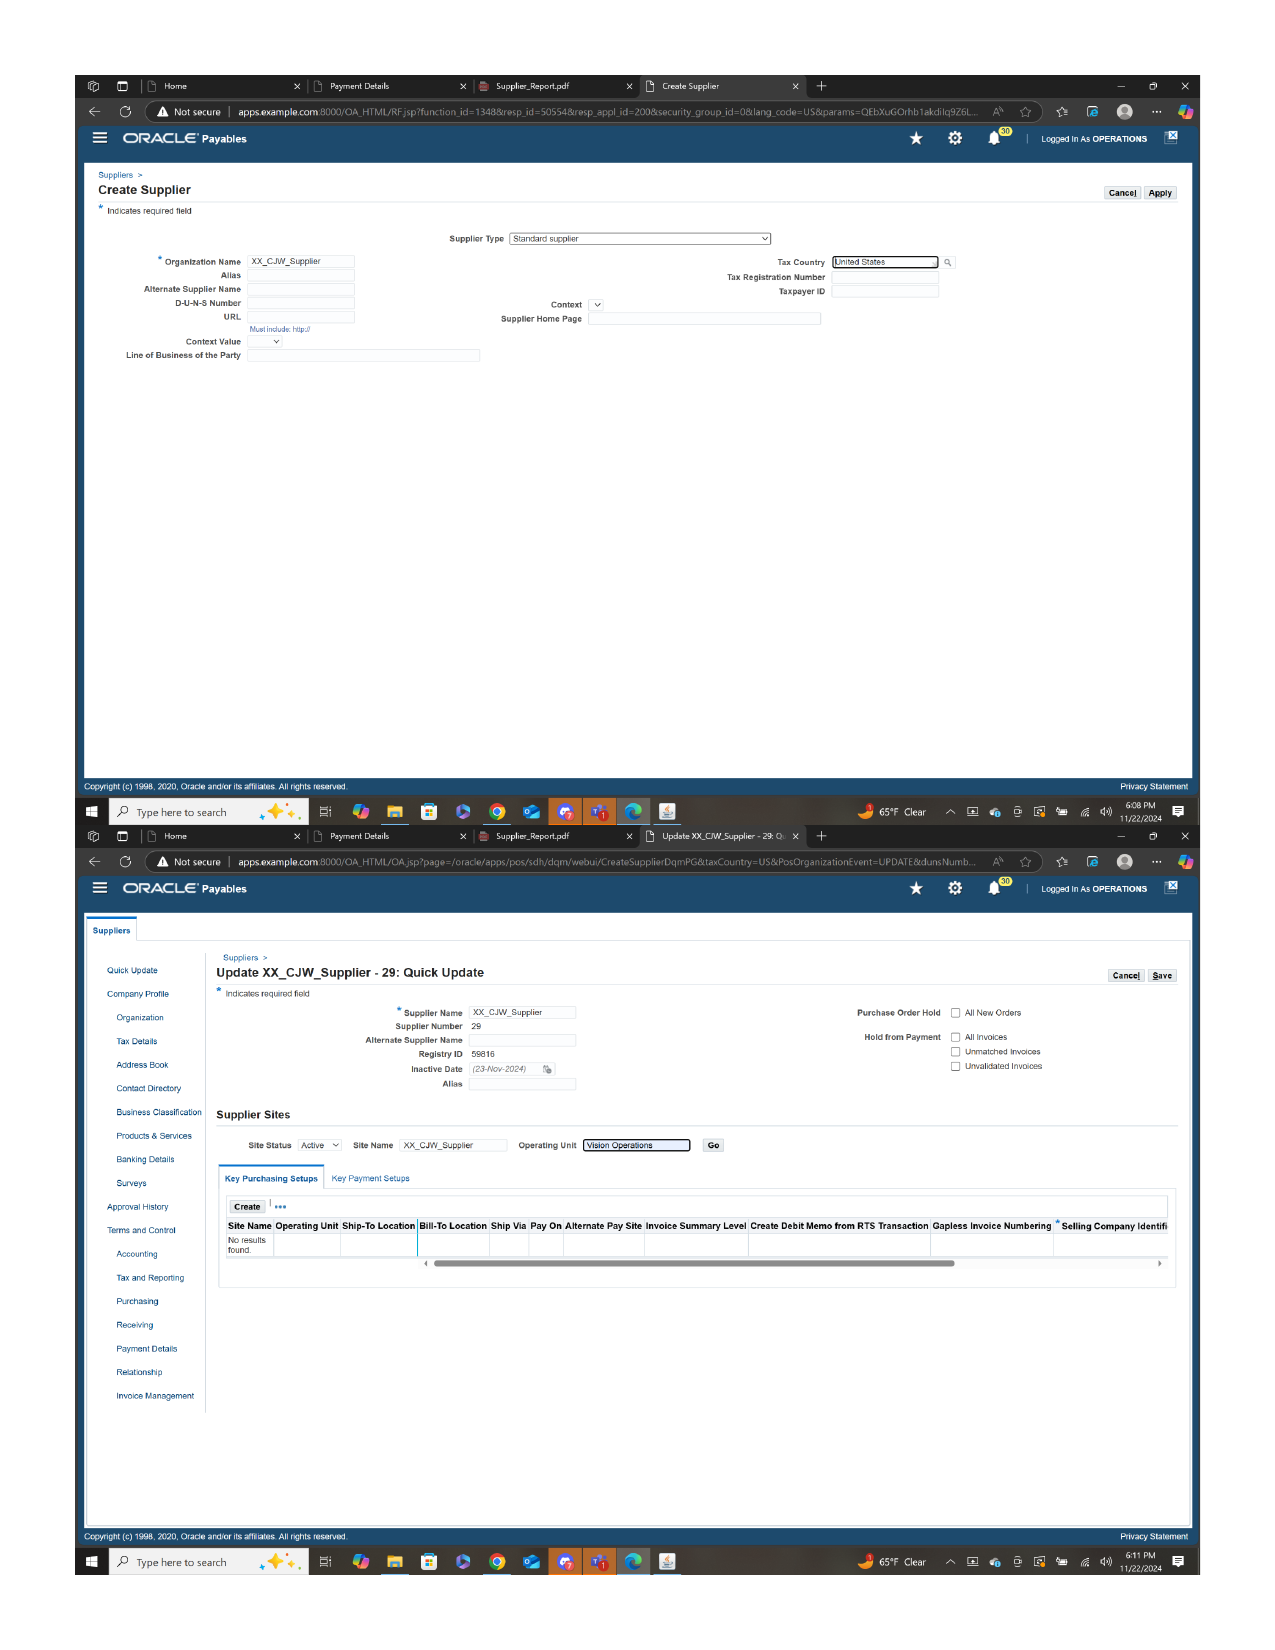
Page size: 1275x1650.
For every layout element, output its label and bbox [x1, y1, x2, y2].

picture [75, 75, 1200, 1575]
